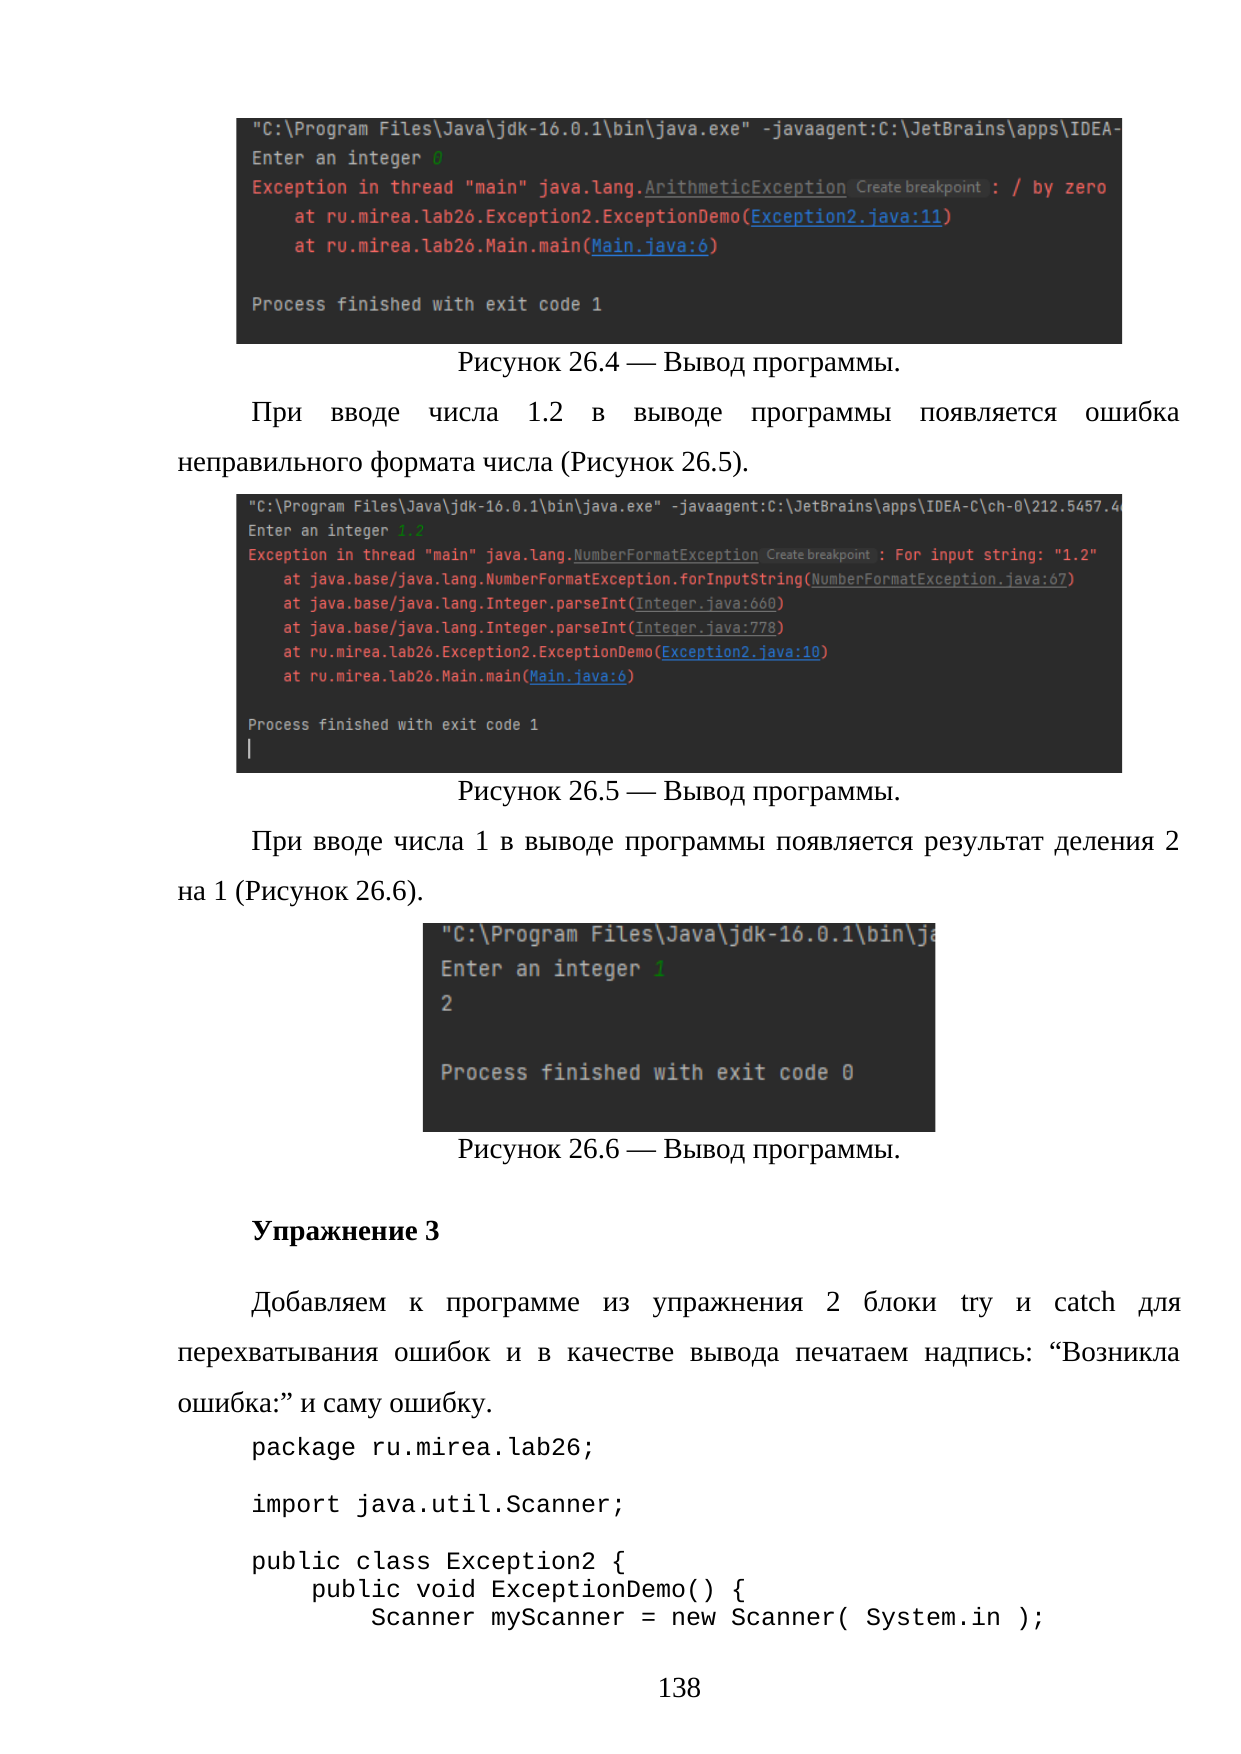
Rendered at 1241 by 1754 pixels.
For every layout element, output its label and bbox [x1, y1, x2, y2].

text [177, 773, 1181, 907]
picture [422, 923, 936, 1132]
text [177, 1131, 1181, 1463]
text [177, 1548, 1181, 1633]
picture [236, 494, 1123, 773]
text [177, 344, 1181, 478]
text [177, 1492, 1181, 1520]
picture [236, 118, 1123, 344]
